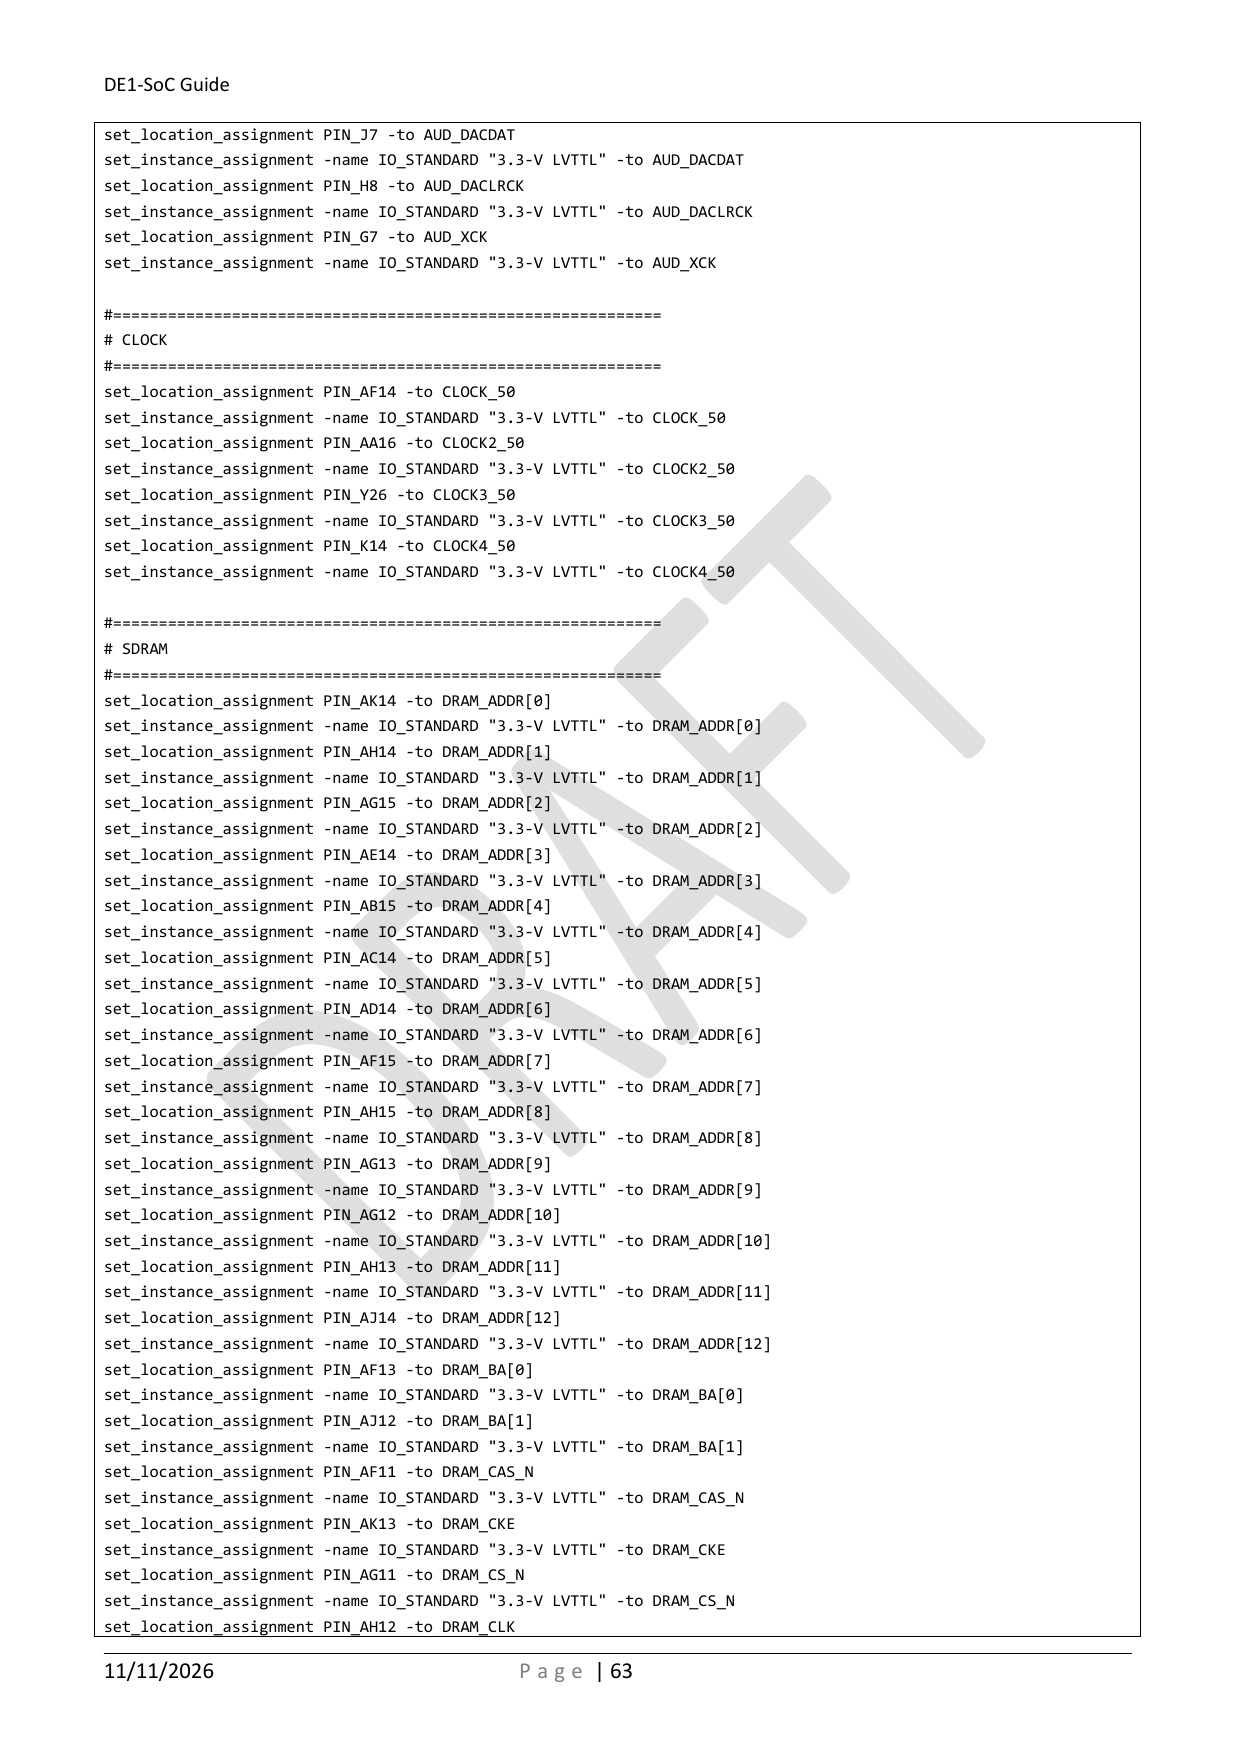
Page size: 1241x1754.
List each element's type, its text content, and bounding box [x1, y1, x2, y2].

text set_location_assignment PIN_AH14 -to DRAM_ADDR[1] [95, 739, 1140, 762]
text set_location_assignment PIN_AD14 -to DRAM_ADDR[6] [95, 996, 1140, 1019]
text set_instance_assignment -name IO_STANDARD "3.3-V LVTTL" -to DRAM_CS_N [95, 1588, 1140, 1611]
text set_location_assignment PIN_Y26 -to CLOCK3_50 [95, 482, 1140, 504]
text set_location_assignment PIN_AG13 -to DRAM_ADDR[9] [95, 1151, 1140, 1173]
text set_location_assignment PIN_AG15 -to DRAM_ADDR[2] [95, 791, 1140, 813]
text set_instance_assignment -name IO_STANDARD "3.3-V LVTTL" -to DRAM_ADDR[5] [95, 971, 1140, 993]
text set_location_assignment PIN_H8 -to AUD_DACLRCK [95, 173, 1140, 196]
text set_instance_assignment -name IO_STANDARD "3.3-V LVTTL" -to CLOCK_50 [95, 405, 1140, 427]
text #============================================================ [95, 302, 1140, 324]
text set_location_assignment PIN_AH15 -to DRAM_ADDR[8] [95, 1099, 1140, 1122]
text set_instance_assignment -name IO_STANDARD "3.3-V LVTTL" -to DRAM_ADDR[9] [95, 1177, 1140, 1199]
text set_location_assignment PIN_K14 -to CLOCK4_50 [95, 533, 1140, 556]
text set_location_assignment PIN_AF15 -to DRAM_ADDR[7] [95, 1048, 1140, 1071]
text set_instance_assignment -name IO_STANDARD "3.3-V LVTTL" -to DRAM_ADDR[8] [95, 1125, 1140, 1148]
text set_location_assignment PIN_AH12 -to DRAM_CLK [95, 1614, 1140, 1636]
text set_instance_assignment -name IO_STANDARD "3.3-V LVTTL" -to AUD_XCK [95, 250, 1140, 273]
text set_instance_assignment -name IO_STANDARD "3.3-V LVTTL" -to DRAM_ADDR[0] [95, 713, 1140, 736]
text set_location_assignment PIN_G7 -to AUD_XCK [95, 224, 1140, 247]
text set_location_assignment PIN_AF13 -to DRAM_BA[0] [95, 1357, 1140, 1379]
text set_instance_assignment -name IO_STANDARD "3.3-V LVTTL" -to DRAM_ADDR[10] [95, 1228, 1140, 1251]
text set_instance_assignment -name IO_STANDARD "3.3-V LVTTL" -to DRAM_ADDR[11] [95, 1279, 1140, 1302]
text set_instance_assignment -name IO_STANDARD "3.3-V LVTTL" -to DRAM_ADDR[4] [95, 919, 1140, 942]
text set_location_assignment PIN_AJ12 -to DRAM_BA[1] [95, 1408, 1140, 1431]
text set_instance_assignment -name IO_STANDARD "3.3-V LVTTL" -to CLOCK2_50 [95, 456, 1140, 479]
text #============================================================ [95, 353, 1140, 376]
text #============================================================ [95, 611, 1140, 633]
text set_location_assignment PIN_AF11 -to DRAM_CAS_N [95, 1459, 1140, 1482]
text set_instance_assignment -name IO_STANDARD "3.3-V LVTTL" -to DRAM_ADDR[12] [95, 1331, 1140, 1353]
text set_location_assignment PIN_AB15 -to DRAM_ADDR[4] [95, 893, 1140, 916]
text # CLOCK [95, 327, 1140, 350]
text set_location_assignment PIN_AG12 -to DRAM_ADDR[10] [95, 1202, 1140, 1225]
text set_instance_assignment -name IO_STANDARD "3.3-V LVTTL" -to DRAM_ADDR[1] [95, 765, 1140, 787]
text set_instance_assignment -name IO_STANDARD "3.3-V LVTTL" -to DRAM_CAS_N [95, 1485, 1140, 1508]
text set_location_assignment PIN_AG11 -to DRAM_CS_N [95, 1562, 1140, 1585]
text set_location_assignment PIN_AE14 -to DRAM_ADDR[3] [95, 842, 1140, 865]
text #============================================================ [95, 662, 1140, 684]
text set_location_assignment PIN_AH13 -to DRAM_ADDR[11] [95, 1254, 1140, 1276]
text set_instance_assignment -name IO_STANDARD "3.3-V LVTTL" -to DRAM_ADDR[3] [95, 868, 1140, 890]
text # SDRAM [95, 636, 1140, 659]
text set_instance_assignment -name IO_STANDARD "3.3-V LVTTL" -to DRAM_CKE [95, 1537, 1140, 1559]
text set_location_assignment PIN_AJ14 -to DRAM_ADDR[12] [95, 1305, 1140, 1328]
text set_instance_assignment -name IO_STANDARD "3.3-V LVTTL" -to CLOCK3_50 [95, 508, 1140, 530]
text set_instance_assignment -name IO_STANDARD "3.3-V LVTTL" -to DRAM_ADDR[6] [95, 1022, 1140, 1045]
text set_location_assignment PIN_AF14 -to CLOCK_50 [95, 379, 1140, 402]
text set_location_assignment PIN_J7 -to AUD_DACDAT [95, 123, 1140, 144]
text set_location_assignment PIN_AK14 -to DRAM_ADDR[0] [95, 688, 1140, 710]
text set_instance_assignment -name IO_STANDARD "3.3-V LVTTL" -to CLOCK4_50 [95, 559, 1140, 582]
text set_instance_assignment -name IO_STANDARD "3.3-V LVTTL" -to AUD_DACDAT [95, 147, 1140, 170]
text set_location_assignment PIN_AC14 -to DRAM_ADDR[5] [95, 945, 1140, 968]
text set_instance_assignment -name IO_STANDARD "3.3-V LVTTL" -to AUD_DACLRCK [95, 199, 1140, 221]
text set_instance_assignment -name IO_STANDARD "3.3-V LVTTL" -to DRAM_BA[1] [95, 1434, 1140, 1456]
text set_instance_assignment -name IO_STANDARD "3.3-V LVTTL" -to DRAM_BA[0] [95, 1382, 1140, 1405]
text set_location_assignment PIN_AA16 -to CLOCK2_50 [95, 430, 1140, 453]
text set_location_assignment PIN_AK13 -to DRAM_CKE [95, 1511, 1140, 1534]
text set_instance_assignment -name IO_STANDARD "3.3-V LVTTL" -to DRAM_ADDR[7] [95, 1074, 1140, 1096]
text set_instance_assignment -name IO_STANDARD "3.3-V LVTTL" -to DRAM_ADDR[2] [95, 816, 1140, 839]
